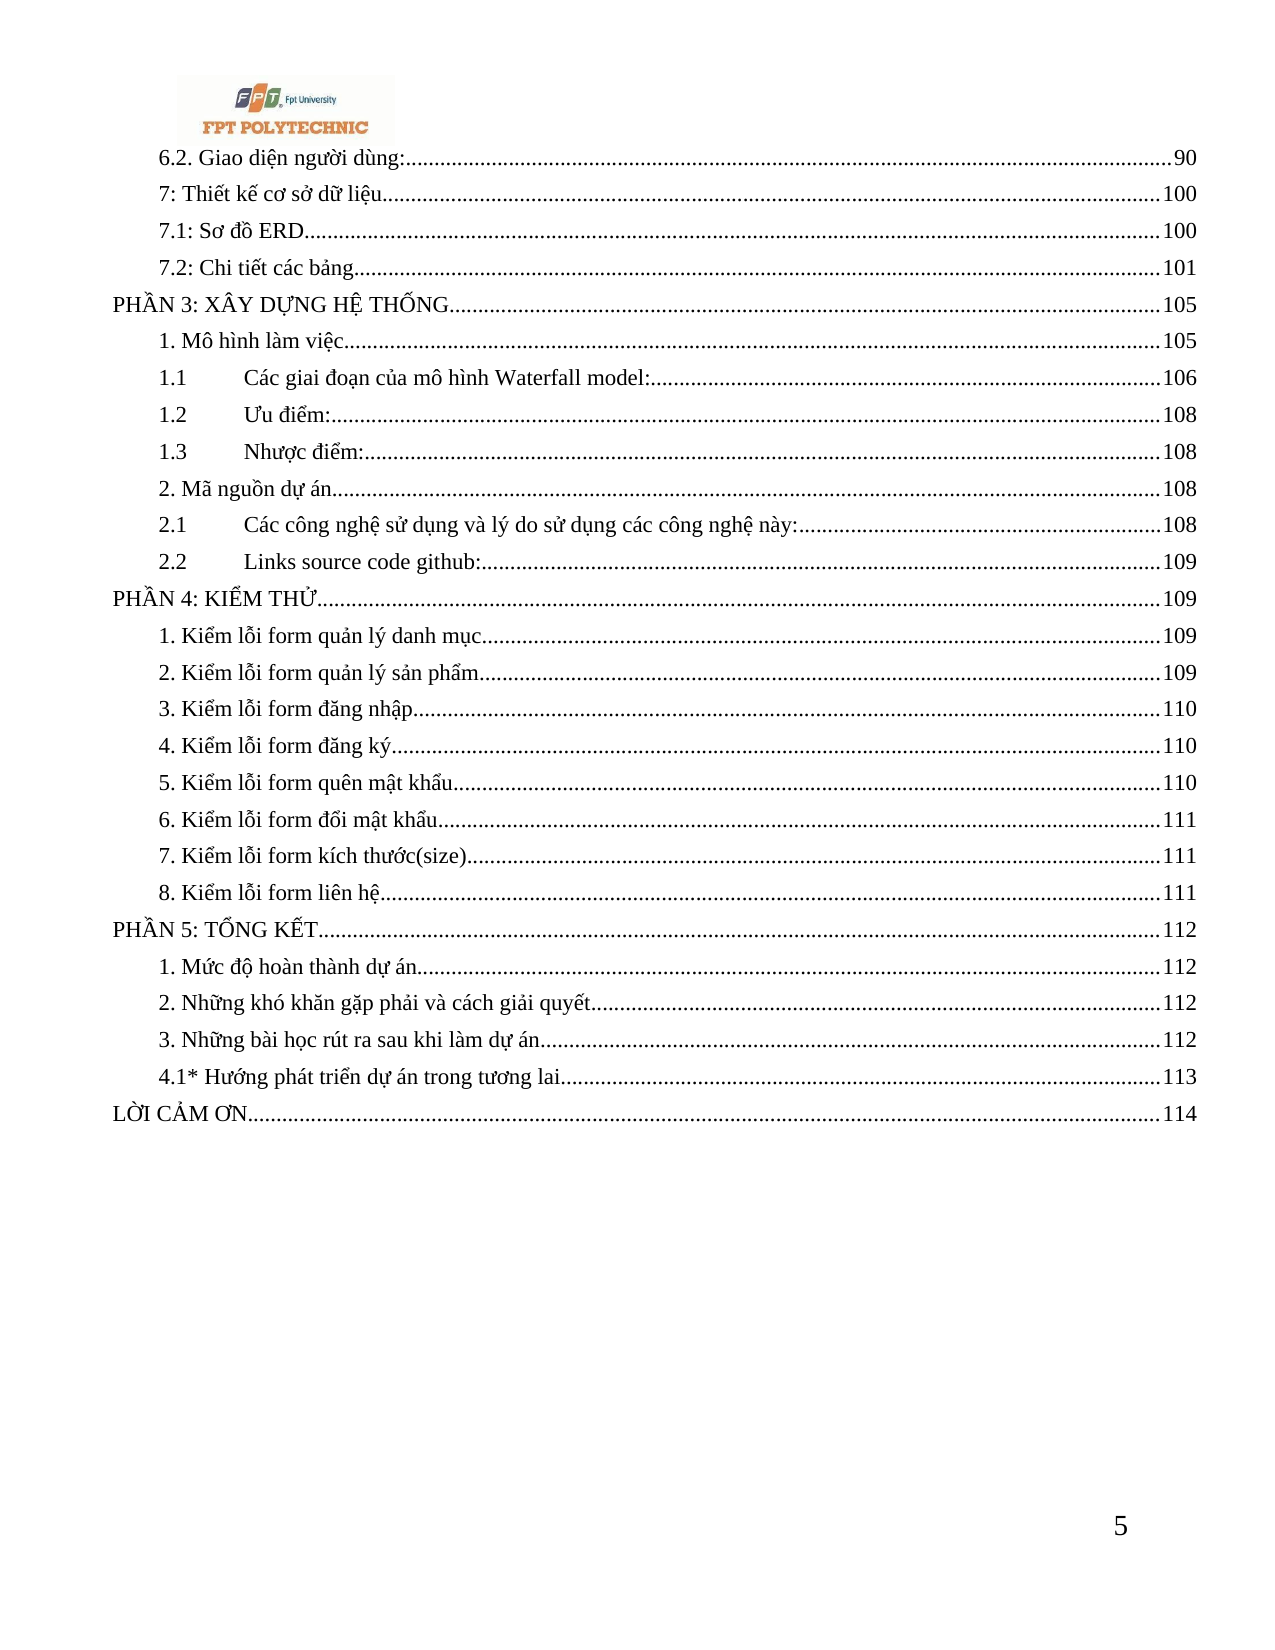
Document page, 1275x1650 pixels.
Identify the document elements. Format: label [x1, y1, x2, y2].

picture [177, 75, 395, 146]
